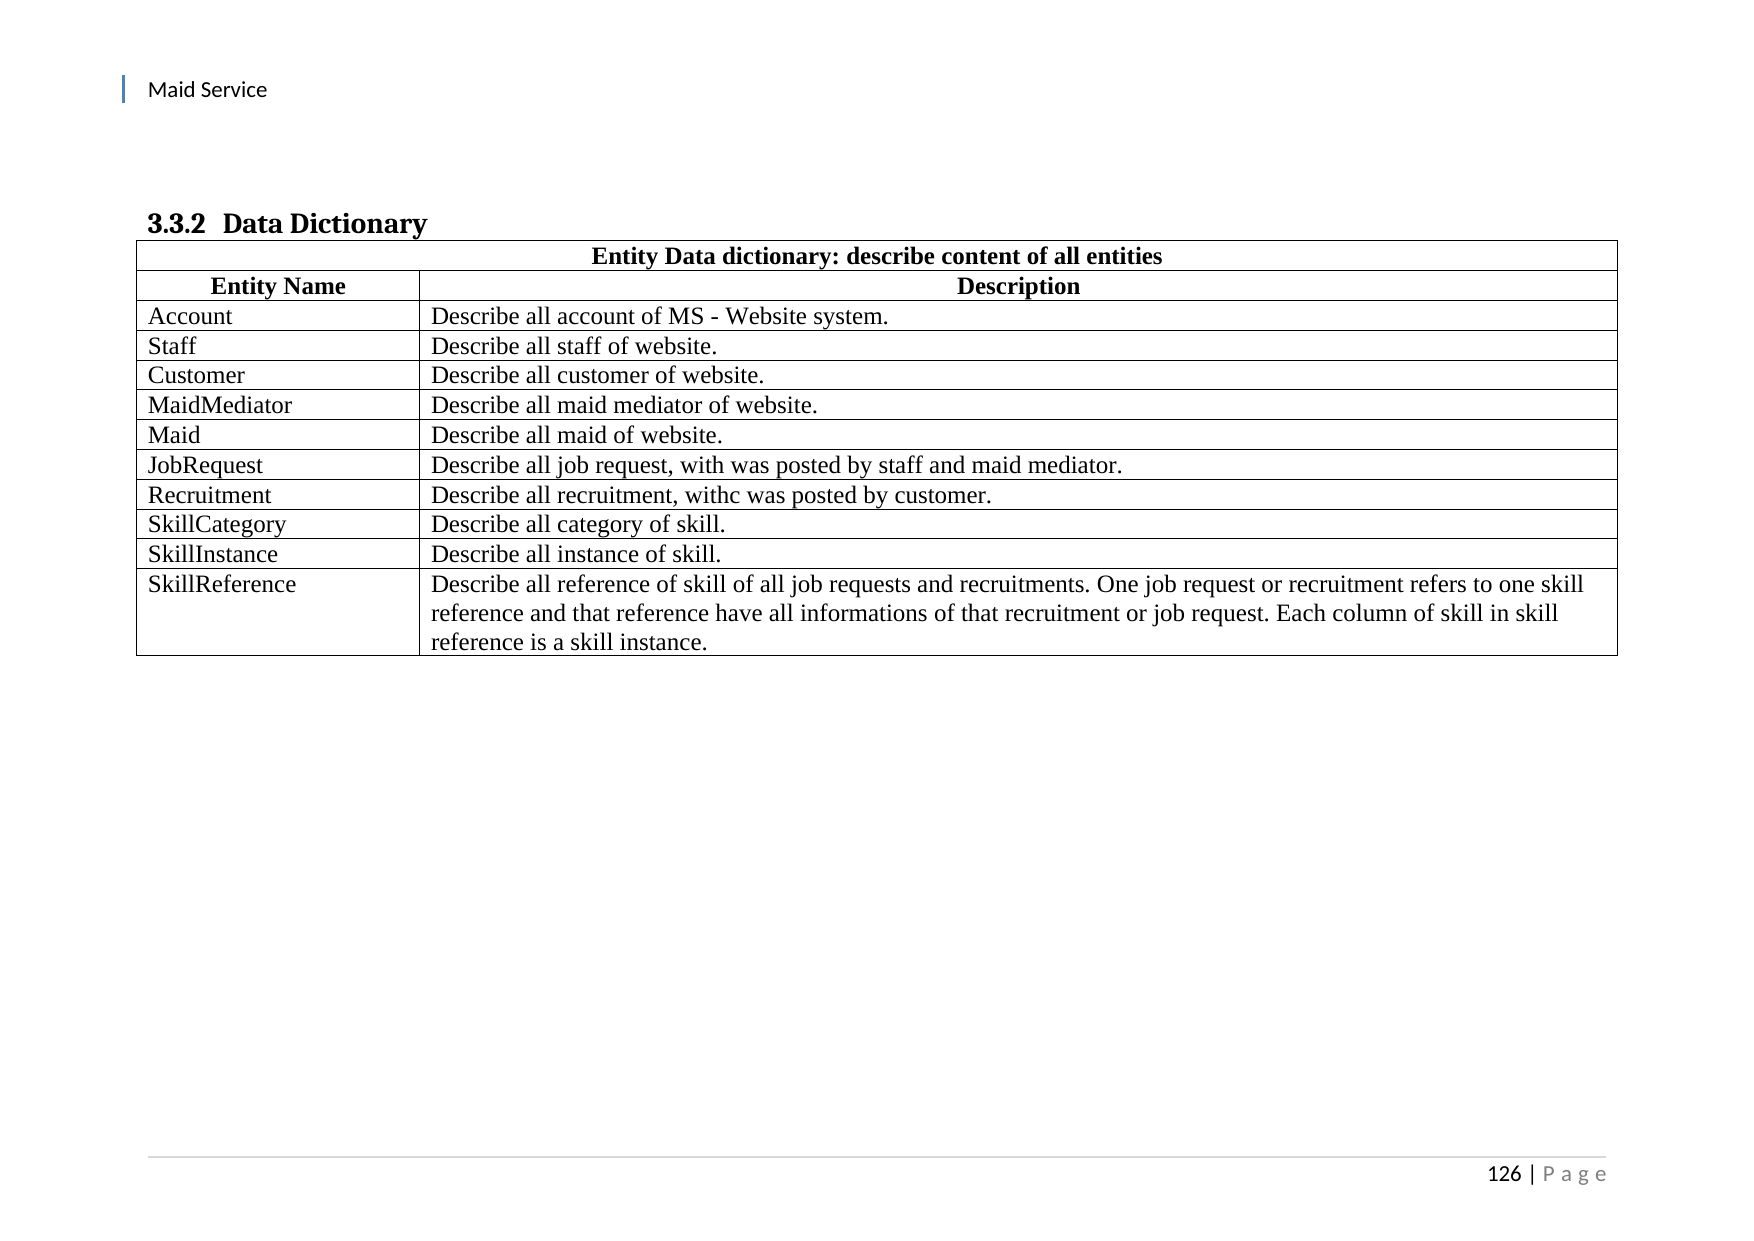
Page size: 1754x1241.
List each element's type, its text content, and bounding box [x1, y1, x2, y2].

table_cell JobRequest [137, 450, 419, 479]
table_cell Entity Name [137, 271, 419, 300]
table_cell Describe all maid of website. [420, 420, 1617, 449]
table_cell Describe all customer of website. [420, 361, 1617, 389]
table_cell Describe all job request, with was posted by staff and maid mediator. [420, 450, 1617, 479]
table_cell Recruitment [137, 480, 419, 508]
table_cell Describe all account of MS - Website system. [420, 301, 1617, 330]
table_cell SkillCategory [137, 510, 419, 538]
table_cell Staff [137, 331, 419, 359]
subtitle Data Dictionary [148, 207, 1606, 240]
table_cell Describe all category of skill. [420, 510, 1617, 538]
table_cell Account [137, 301, 419, 330]
table_cell Describe all instance of skill. [420, 539, 1617, 568]
table_cell MaidMediator [137, 390, 419, 419]
table_cell SkillReference [137, 569, 419, 655]
table_cell Customer [137, 361, 419, 389]
table_cell Describe all reference of skill of all job requests and recruitments. One job request or recruitment refers to one skill reference and that reference have all informations of that recruitment or job request. Each column of skill in skill reference is a skill instance. [420, 569, 1617, 655]
table_cell Maid [137, 420, 419, 449]
table_cell Describe all maid mediator of website. [420, 390, 1617, 419]
table_cell Description [420, 271, 1617, 300]
table_cell SkillInstance [137, 539, 419, 568]
table_header Entity Data dictionary: describe content of all entities [137, 241, 1617, 270]
table_cell Describe all staff of website. [420, 331, 1617, 359]
table_cell Describe all recruitment, withc was posted by customer. [420, 480, 1617, 508]
